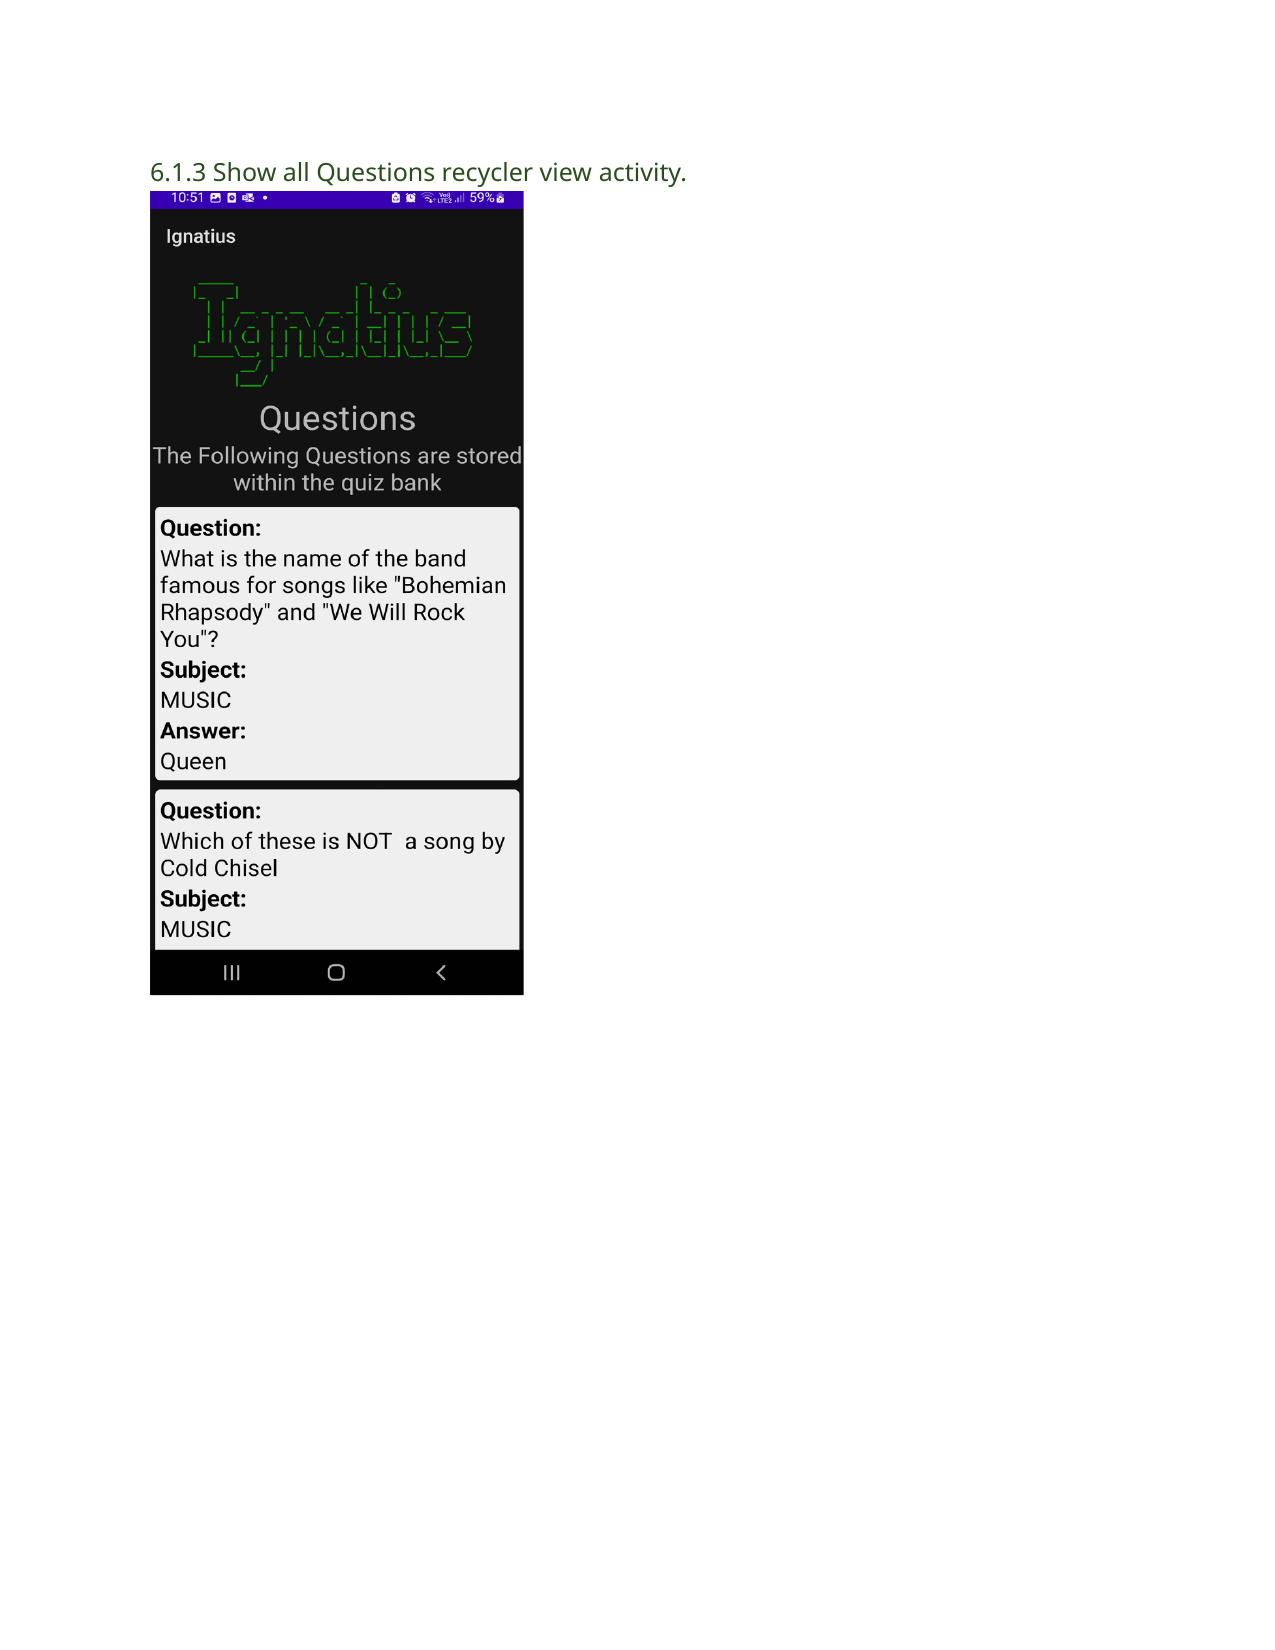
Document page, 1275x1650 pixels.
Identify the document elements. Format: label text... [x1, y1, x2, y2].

subtitle 6.1.3 Show all Questions recycler view activity. [150, 154, 1125, 188]
picture [150, 191, 524, 1000]
